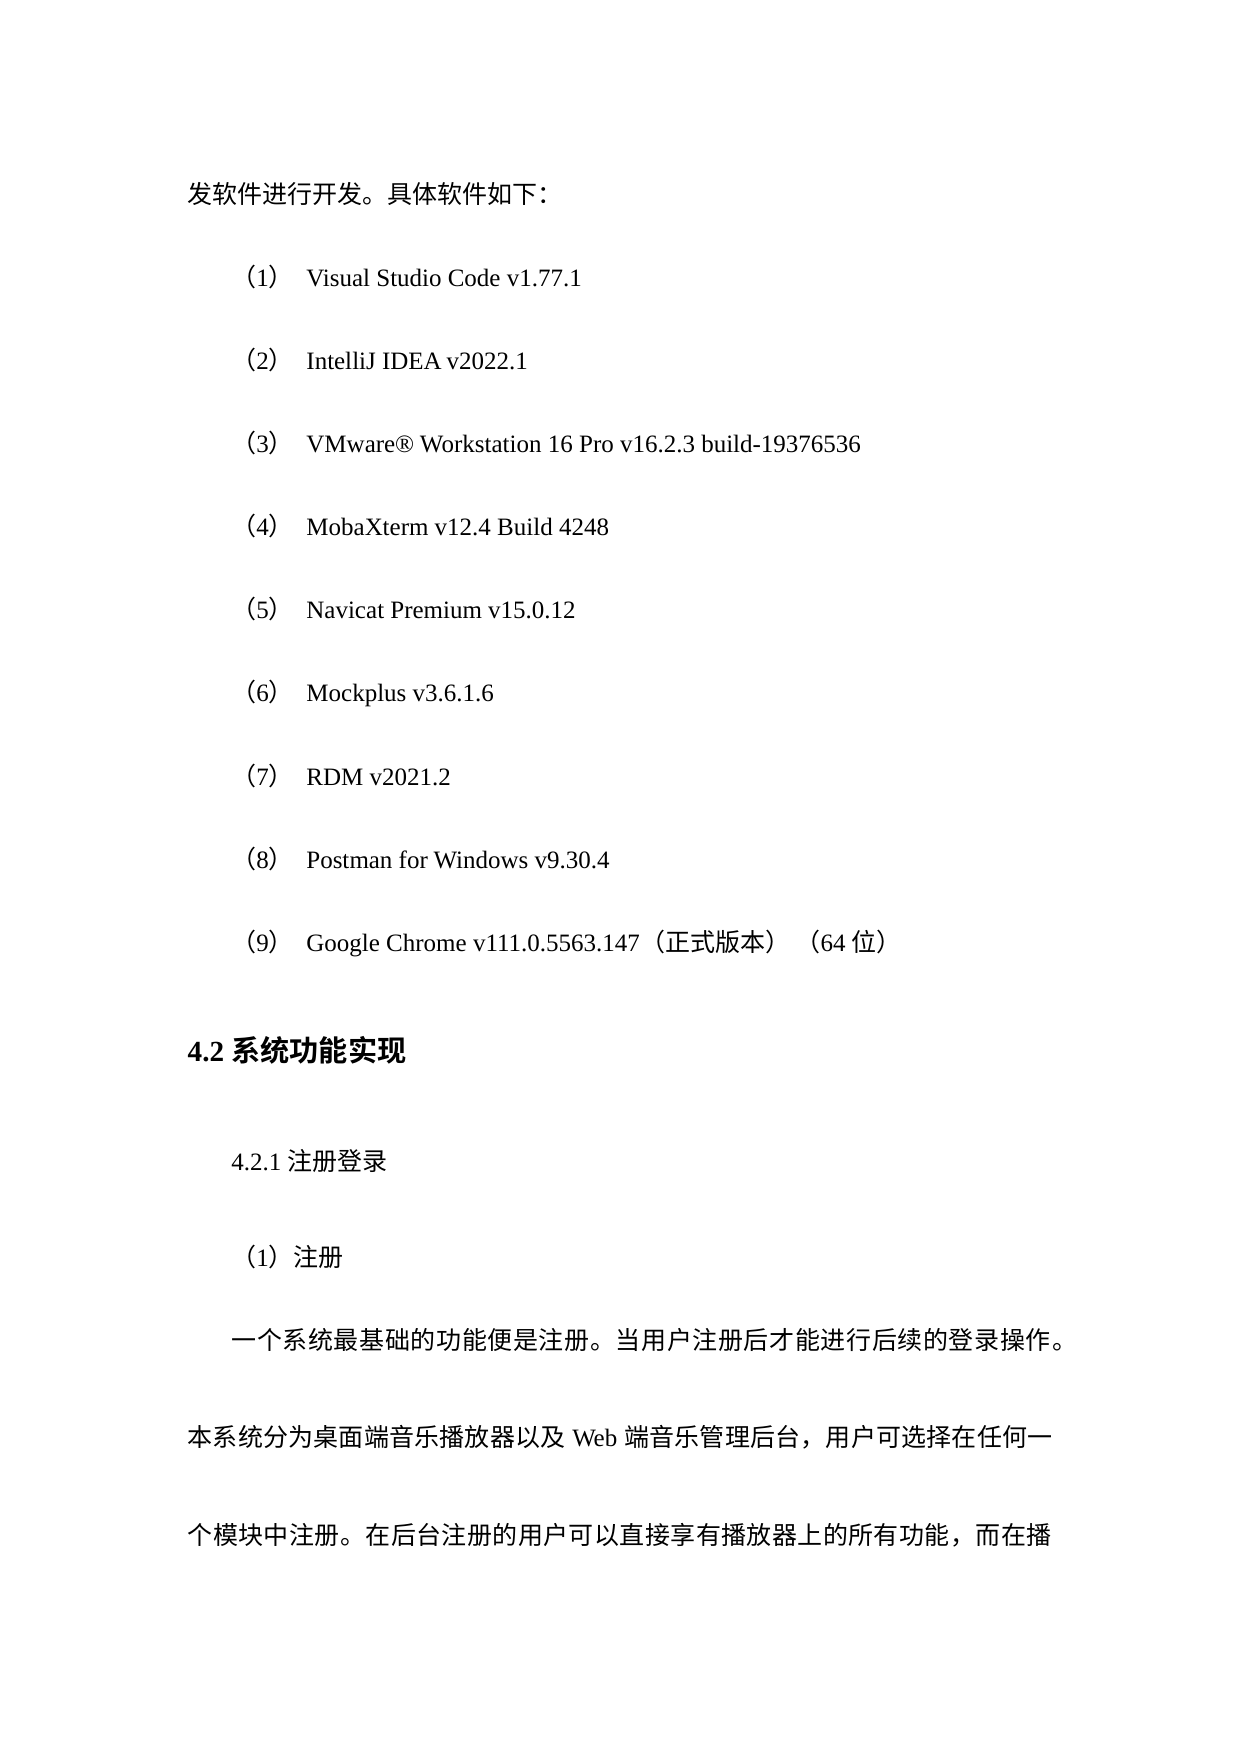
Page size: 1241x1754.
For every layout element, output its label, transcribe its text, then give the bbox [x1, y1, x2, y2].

list Postman for Windows v9.30.4 [231, 825, 1053, 890]
list RDM v2021.2 [231, 742, 1053, 807]
list Mockplus v3.6.1.6 [231, 658, 1053, 723]
text （1）注册 [187, 1223, 1053, 1288]
list IntelliJ IDEA v2022.1 [231, 326, 1053, 391]
text 4.2.1 注册登录 [212, 1127, 1028, 1192]
list VMware® Workstation 16 Pro v16.2.3 build-19376536 [231, 409, 1053, 474]
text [187, 160, 1053, 225]
list Navicat Premium v15.0.12 [231, 575, 1053, 640]
list Google Chrome v111.0.5563.147（正式版本） （64 位） [231, 908, 1053, 973]
list MobaXterm v12.4 Build 4248 [231, 492, 1053, 557]
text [187, 1306, 1053, 1566]
list Visual Studio Code v1.77.1 [231, 243, 1053, 308]
text 4.2 系统功能实现 [187, 1016, 1053, 1081]
